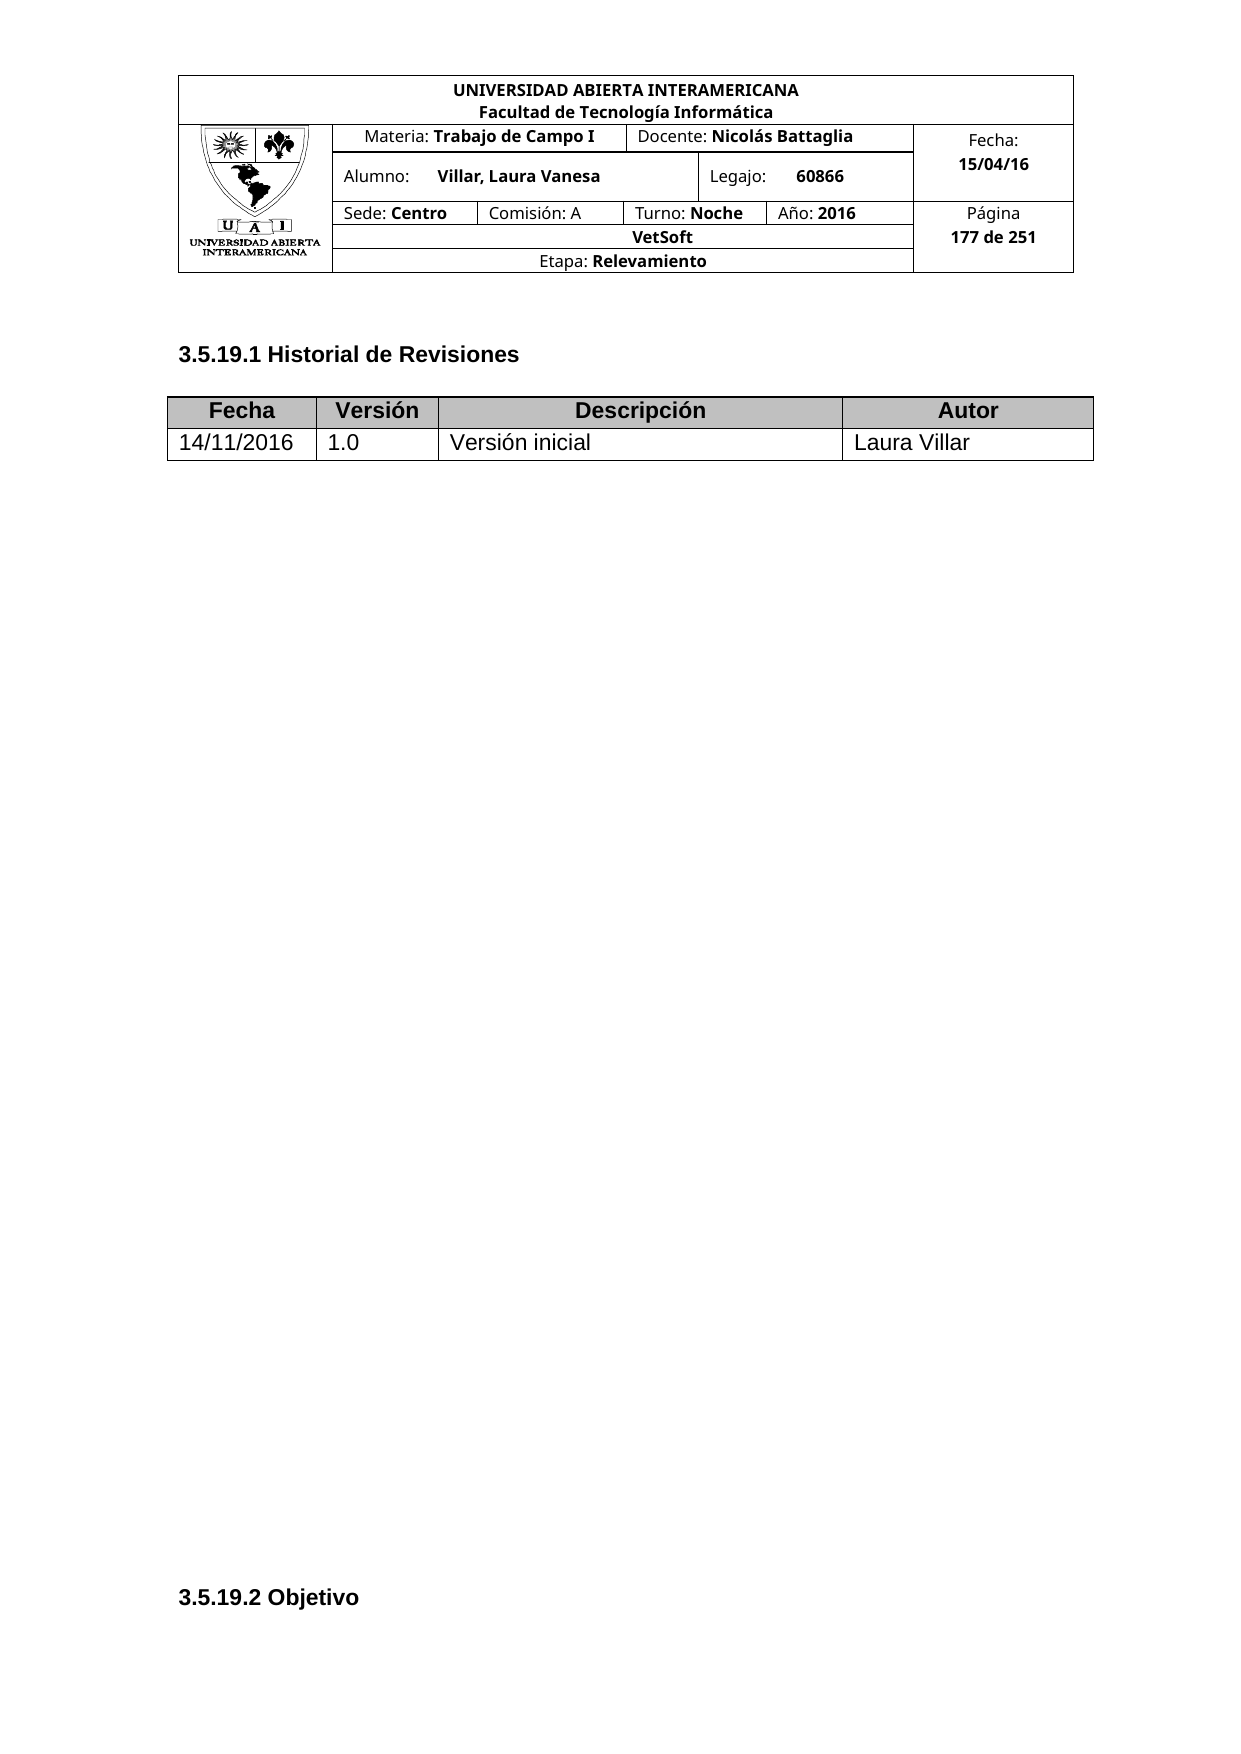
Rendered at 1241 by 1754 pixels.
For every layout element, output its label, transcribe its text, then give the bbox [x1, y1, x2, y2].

table_header Fecha [168, 398, 316, 428]
table_header Versión [317, 398, 438, 428]
table_cell 1.0 [317, 429, 438, 460]
table_cell 14/11/2016 [168, 429, 316, 460]
table_cell Laura Villar [843, 429, 1093, 460]
table_header Descripción [439, 398, 842, 428]
table_cell Versión inicial [439, 429, 842, 460]
table_header Autor [843, 398, 1093, 428]
subtitle 3.5.19.1 Historial de Revisiones [178, 341, 1062, 368]
subtitle 3.5.19.2 Objetivo [178, 1584, 1062, 1611]
